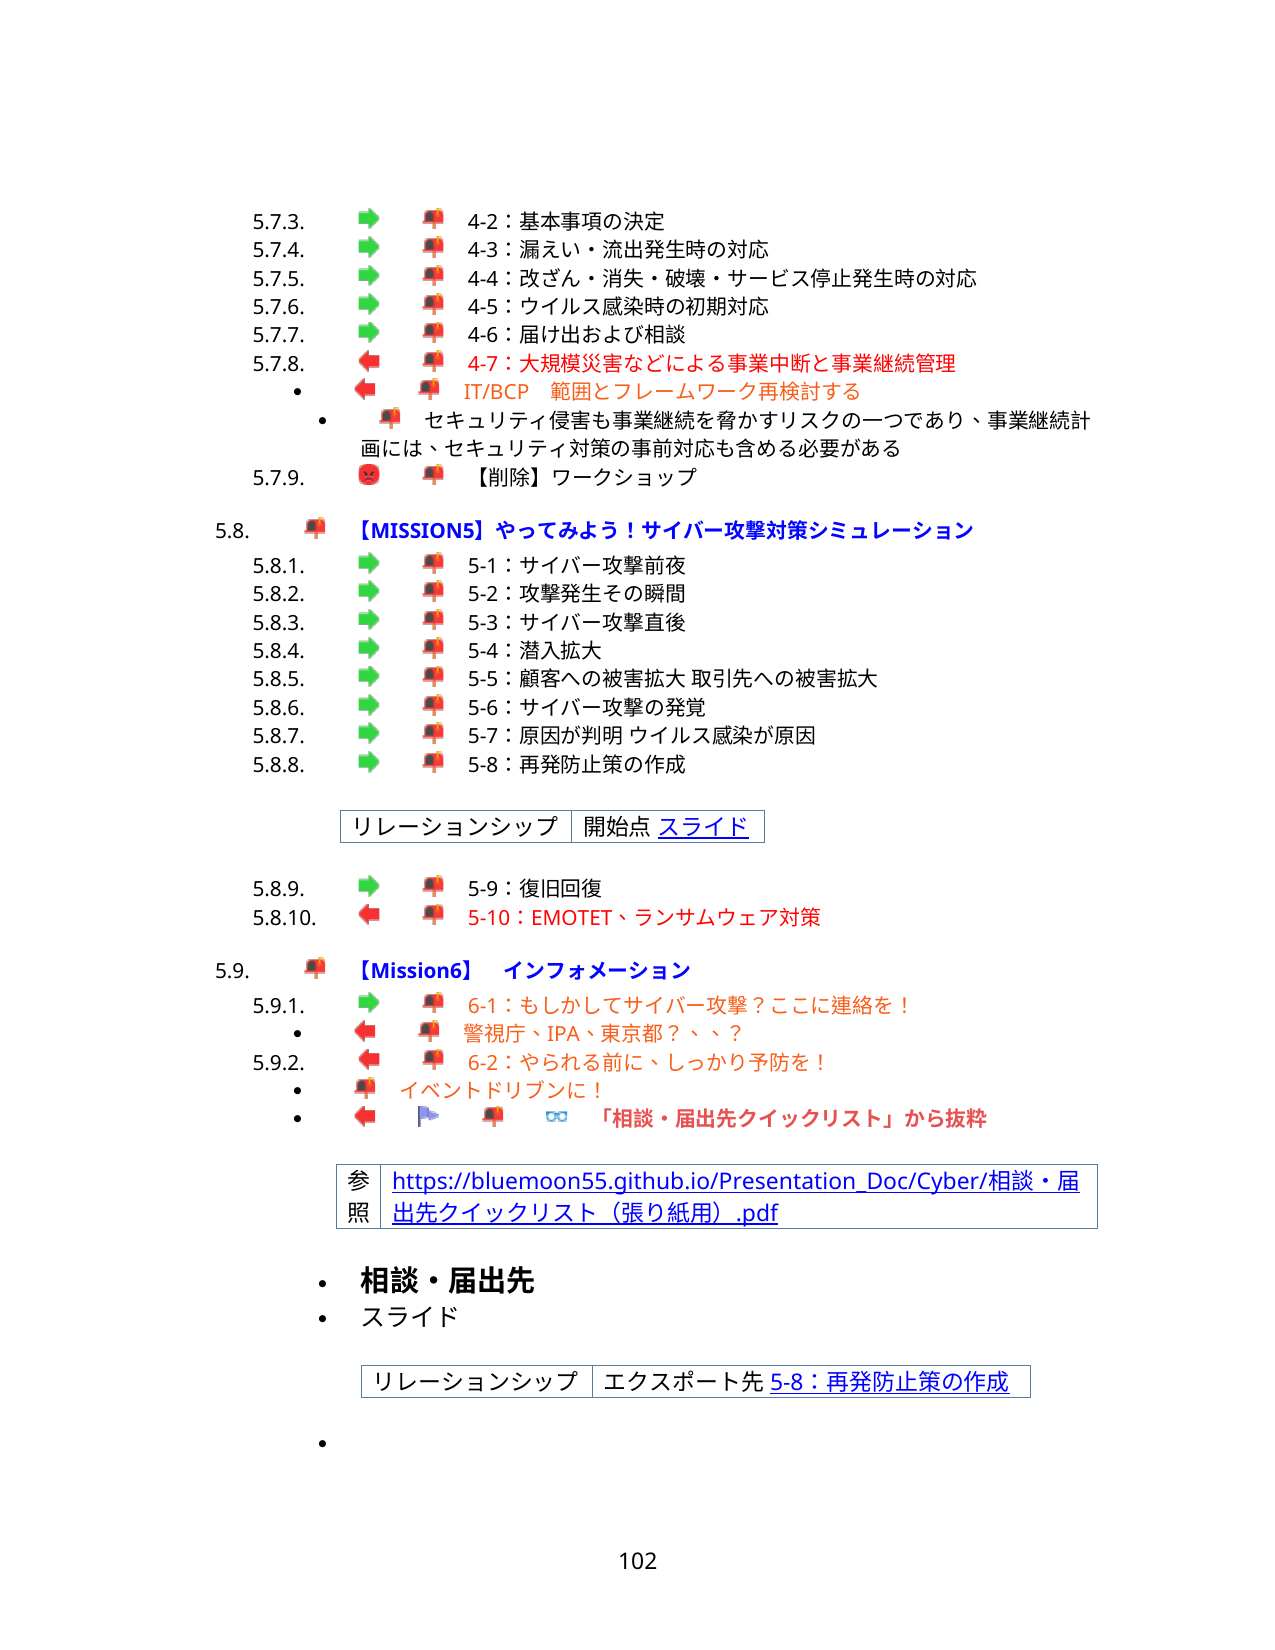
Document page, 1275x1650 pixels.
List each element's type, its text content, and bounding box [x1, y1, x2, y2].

list 4-2：基本事項の決定 [252, 207, 1098, 235]
picture [358, 904, 380, 925]
picture [422, 637, 444, 659]
list 5-8：再発防止策の作成 [252, 750, 1098, 778]
picture [358, 751, 380, 773]
picture [422, 751, 444, 773]
picture [358, 293, 380, 315]
picture [379, 407, 401, 429]
picture [358, 1049, 380, 1070]
list セキュリティ侵害も事業継続を脅かすリスクの一つであり、事業継続計画には、セキュリティ対策の事前対応も含める必要がある [319, 406, 1098, 463]
picture [546, 1106, 568, 1127]
list 5-10：EMOTET、ランサムウェア対策 [252, 903, 1098, 931]
picture [422, 350, 444, 372]
picture [418, 1106, 440, 1127]
picture [422, 694, 444, 716]
picture [358, 322, 380, 343]
picture [422, 875, 444, 897]
list IT/BCP 範囲とフレームワーク再検討する [294, 377, 1098, 406]
picture [358, 722, 380, 744]
picture [358, 580, 380, 602]
list イベントドリブンに！ [294, 1076, 1098, 1104]
picture [354, 378, 376, 400]
list 5-6：サイバー攻撃の発覚 [252, 693, 1098, 721]
picture [422, 322, 444, 343]
list 相談・届出先 [319, 1260, 1098, 1300]
picture [422, 464, 444, 485]
table_header リレーションシップ [341, 811, 571, 842]
picture [422, 722, 444, 744]
picture [358, 637, 380, 659]
list 4-5：ウイルス感染時の初期対応 [252, 292, 1098, 321]
list 5-3：サイバー攻撃直後 [252, 608, 1098, 636]
picture [358, 265, 380, 286]
list 4-6：届け出および相談 [252, 321, 1098, 349]
list 4-3：漏えい・流出発生時の対応 [252, 235, 1098, 264]
list 警視庁、IPA、東京都？、、？ [294, 1019, 1098, 1048]
list スライド [319, 1300, 1098, 1334]
picture [422, 552, 444, 574]
picture [354, 1106, 376, 1127]
picture [304, 957, 326, 979]
list 「相談・届出先クイックリスト」から抜粋 [294, 1104, 1098, 1133]
picture [358, 236, 380, 258]
table_header リレーションシップ [362, 1366, 592, 1397]
list 【削除】ワークショップ [252, 463, 1098, 491]
list 【Mission6】 インフォメーション [215, 956, 1098, 984]
list 5-9：復旧回復 [252, 874, 1098, 903]
picture [358, 208, 380, 229]
picture [482, 1106, 504, 1127]
picture [358, 609, 380, 630]
picture [422, 293, 444, 315]
list 4-7：大規模災害などによる事業中断と事業継続管理 [252, 349, 1098, 377]
picture [358, 666, 380, 687]
picture [358, 350, 380, 372]
picture [358, 552, 380, 574]
list 4-4：改ざん・消失・破壊・サービス停止発生時の対応 [252, 264, 1098, 292]
picture [358, 464, 380, 485]
picture [422, 904, 444, 925]
picture [358, 992, 380, 1013]
table_header https://bluemoon55.github.io/Presentation_Doc/Cyber/相談・届出先クイックリスト（張り紙用）.pdf [381, 1165, 1097, 1228]
picture [422, 265, 444, 286]
picture [422, 992, 444, 1013]
picture [422, 666, 444, 687]
table_header エクスポート先 5-8：再発防止策の作成 [593, 1366, 1030, 1397]
list 【MISSION5】やってみよう！サイバー攻撃対策シミュレーション [215, 516, 1098, 544]
picture [358, 875, 380, 897]
list 5-2：攻撃発生その瞬間 [252, 579, 1098, 608]
picture [418, 378, 440, 400]
table_header 参照 [337, 1165, 380, 1228]
list 5-7：原因が判明 ウイルス感染が原因 [252, 721, 1098, 750]
picture [354, 1020, 376, 1042]
picture [422, 609, 444, 630]
picture [422, 236, 444, 258]
list 5-1：サイバー攻撃前夜 [252, 551, 1098, 579]
table_header 開始点 スライド [572, 811, 764, 842]
picture [358, 694, 380, 716]
picture [304, 517, 326, 539]
picture [422, 208, 444, 229]
picture [354, 1077, 376, 1099]
list 5-4：潜入拡大 [252, 636, 1098, 664]
picture [422, 1049, 444, 1070]
list 5-5：顧客への被害拡大 取引先への被害拡大 [252, 664, 1098, 693]
picture [422, 580, 444, 602]
picture [418, 1020, 440, 1042]
list 6-1：もしかしてサイバー攻撃？ここに連絡を！ [252, 991, 1098, 1019]
list 6-2：やられる前に、しっかり予防を！ [252, 1048, 1098, 1076]
